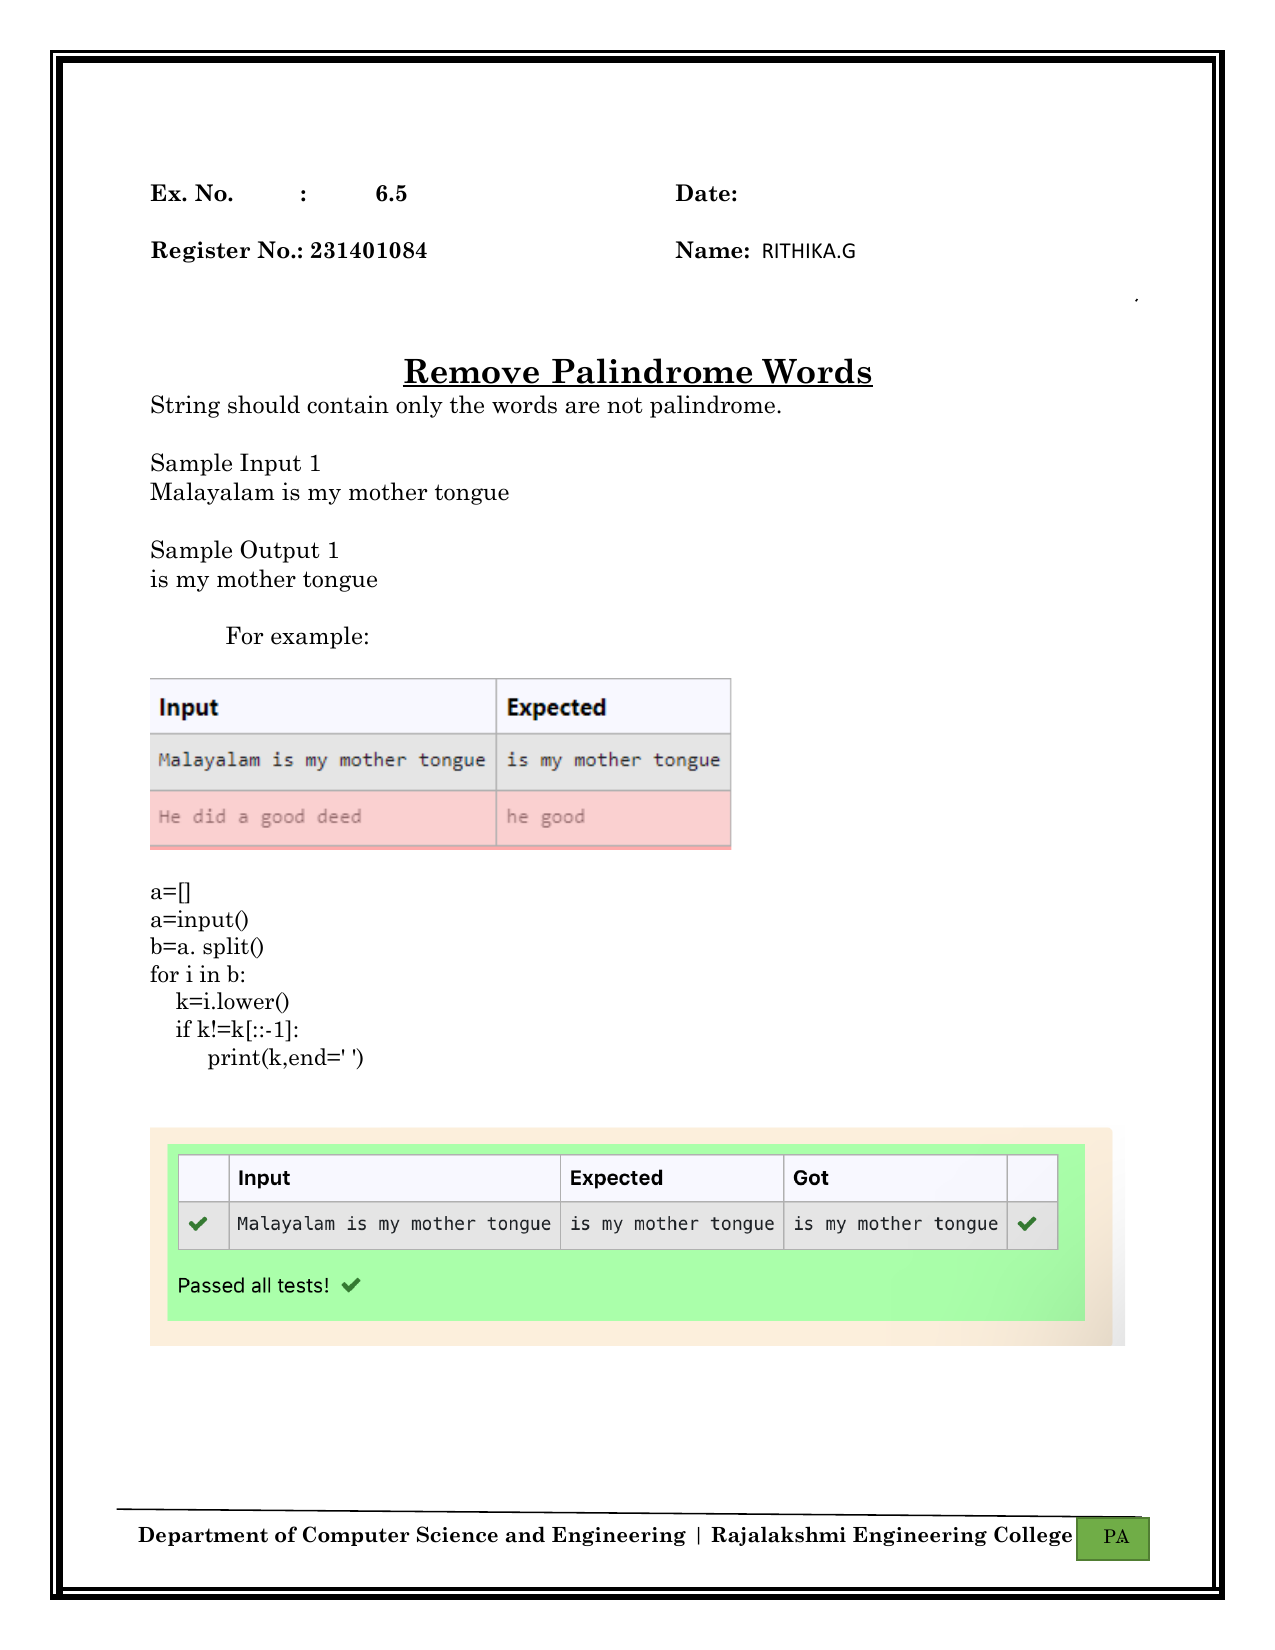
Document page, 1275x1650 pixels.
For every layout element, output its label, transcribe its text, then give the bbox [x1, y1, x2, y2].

text is my mother tongue [150, 563, 1125, 592]
text print(k,end=' ') [150, 1042, 1125, 1070]
text Remove Palindrome Words [150, 350, 1125, 390]
text Register No.: 231401084 Name: RITHIKA.G [150, 236, 1125, 264]
text k=i.lower() [150, 987, 1125, 1015]
text b=a. split() [150, 932, 1125, 959]
text a=[] [150, 877, 1125, 904]
text Sample Input 1 [150, 448, 1125, 477]
text if k!=k[::-1]: [150, 1015, 1125, 1042]
text String should contain only the words are not palindrome. [150, 390, 1125, 419]
text Sample Output 1 [150, 534, 1125, 563]
picture [150, 678, 732, 850]
text Ex. No. : 6.5 Date: [150, 179, 1125, 207]
text For example: [225, 621, 1125, 650]
picture [150, 1125, 1125, 1346]
text Malayalam is my mother tongue [150, 477, 1125, 506]
text a=input() [150, 904, 1125, 932]
text for i in b: [150, 959, 1125, 987]
